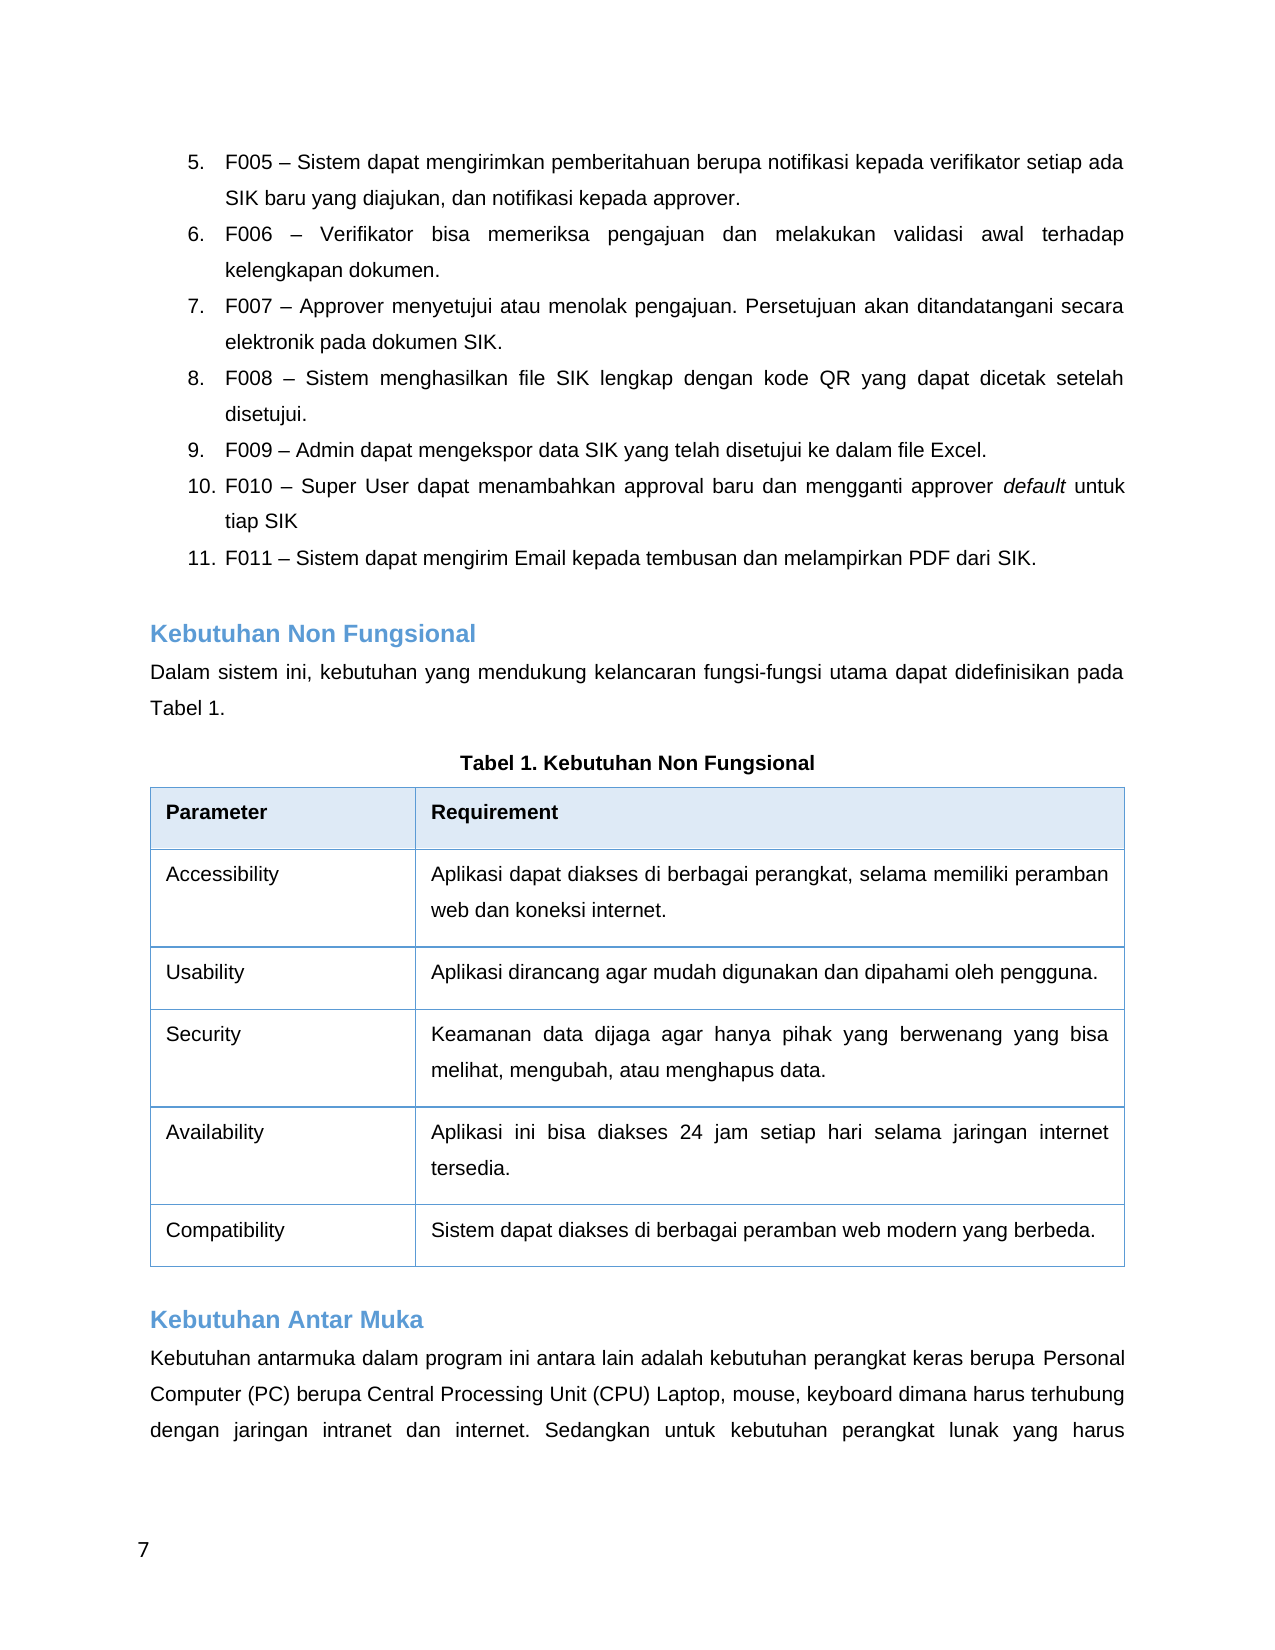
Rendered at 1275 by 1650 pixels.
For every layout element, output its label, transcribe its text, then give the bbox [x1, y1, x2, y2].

table_header Parameter [151, 788, 415, 848]
list F008 – Sistem menghasilkan file SIK lengkap dengan kode QR yang dapat dicetak setelah disetujui. [187, 366, 1125, 426]
list F009 – Admin dapat mengekspor data SIK yang telah disetujui ke dalam file Excel. [187, 437, 1125, 461]
table_cell Availability [151, 1108, 415, 1204]
table_cell Keamanan data dijaga agar hanya pihak yang berwenang yang bisa melihat, mengubah, atau menghapus data. [416, 1010, 1124, 1106]
list F010 – Super User dapat menambahkan approval baru dan mengganti approver default untuk tiap SIK [187, 473, 1125, 533]
list F006 – Verifikator bisa memeriksa pengajuan dan melakukan validasi awal terhadap kelengkapan dokumen. [187, 222, 1125, 282]
table_cell Aplikasi ini bisa diakses 24 jam setiap hari selama jaringan internet tersedia. [416, 1108, 1124, 1204]
table_cell Sistem dapat diakses di berbagai peramban web modern yang berbeda. [416, 1205, 1124, 1266]
table_cell Aplikasi dapat diakses di berbagai perangkat, selama memiliki peramban web dan koneksi internet. [416, 850, 1124, 946]
table_cell Aplikasi dirancang agar mudah digunakan dan dipahami oleh pengguna. [416, 948, 1124, 1008]
list F011 – Sistem dapat mengirim Email kepada tembusan dan melampirkan PDF dari SIK. [187, 545, 1125, 569]
table_cell Usability [151, 948, 415, 1008]
table_header Requirement [416, 788, 1124, 848]
text Tabel 1. Kebutuhan Non Fungsional [150, 751, 1125, 774]
table_cell Security [151, 1010, 415, 1106]
table_cell Accessibility [151, 850, 415, 946]
subtitle Kebutuhan Non Fungsional [150, 619, 1125, 647]
subtitle Kebutuhan Antar Muka [150, 1305, 1125, 1333]
list F005 – Sistem dapat mengirimkan pemberitahuan berupa notifikasi kepada verifikator setiap ada SIK baru yang diajukan, dan notifikasi kepada approver. [187, 150, 1125, 210]
list F007 – Approver menyetujui atau menolak pengajuan. Persetujuan akan ditandatangani secara elektronik pada dokumen SIK. [187, 294, 1125, 354]
table_cell Compatibility [151, 1205, 415, 1266]
text Dalam sistem ini, kebutuhan yang mendukung kelancaran fungsi-fungsi utama dapat didefinisikan pada Tabel 1. [150, 660, 1125, 720]
